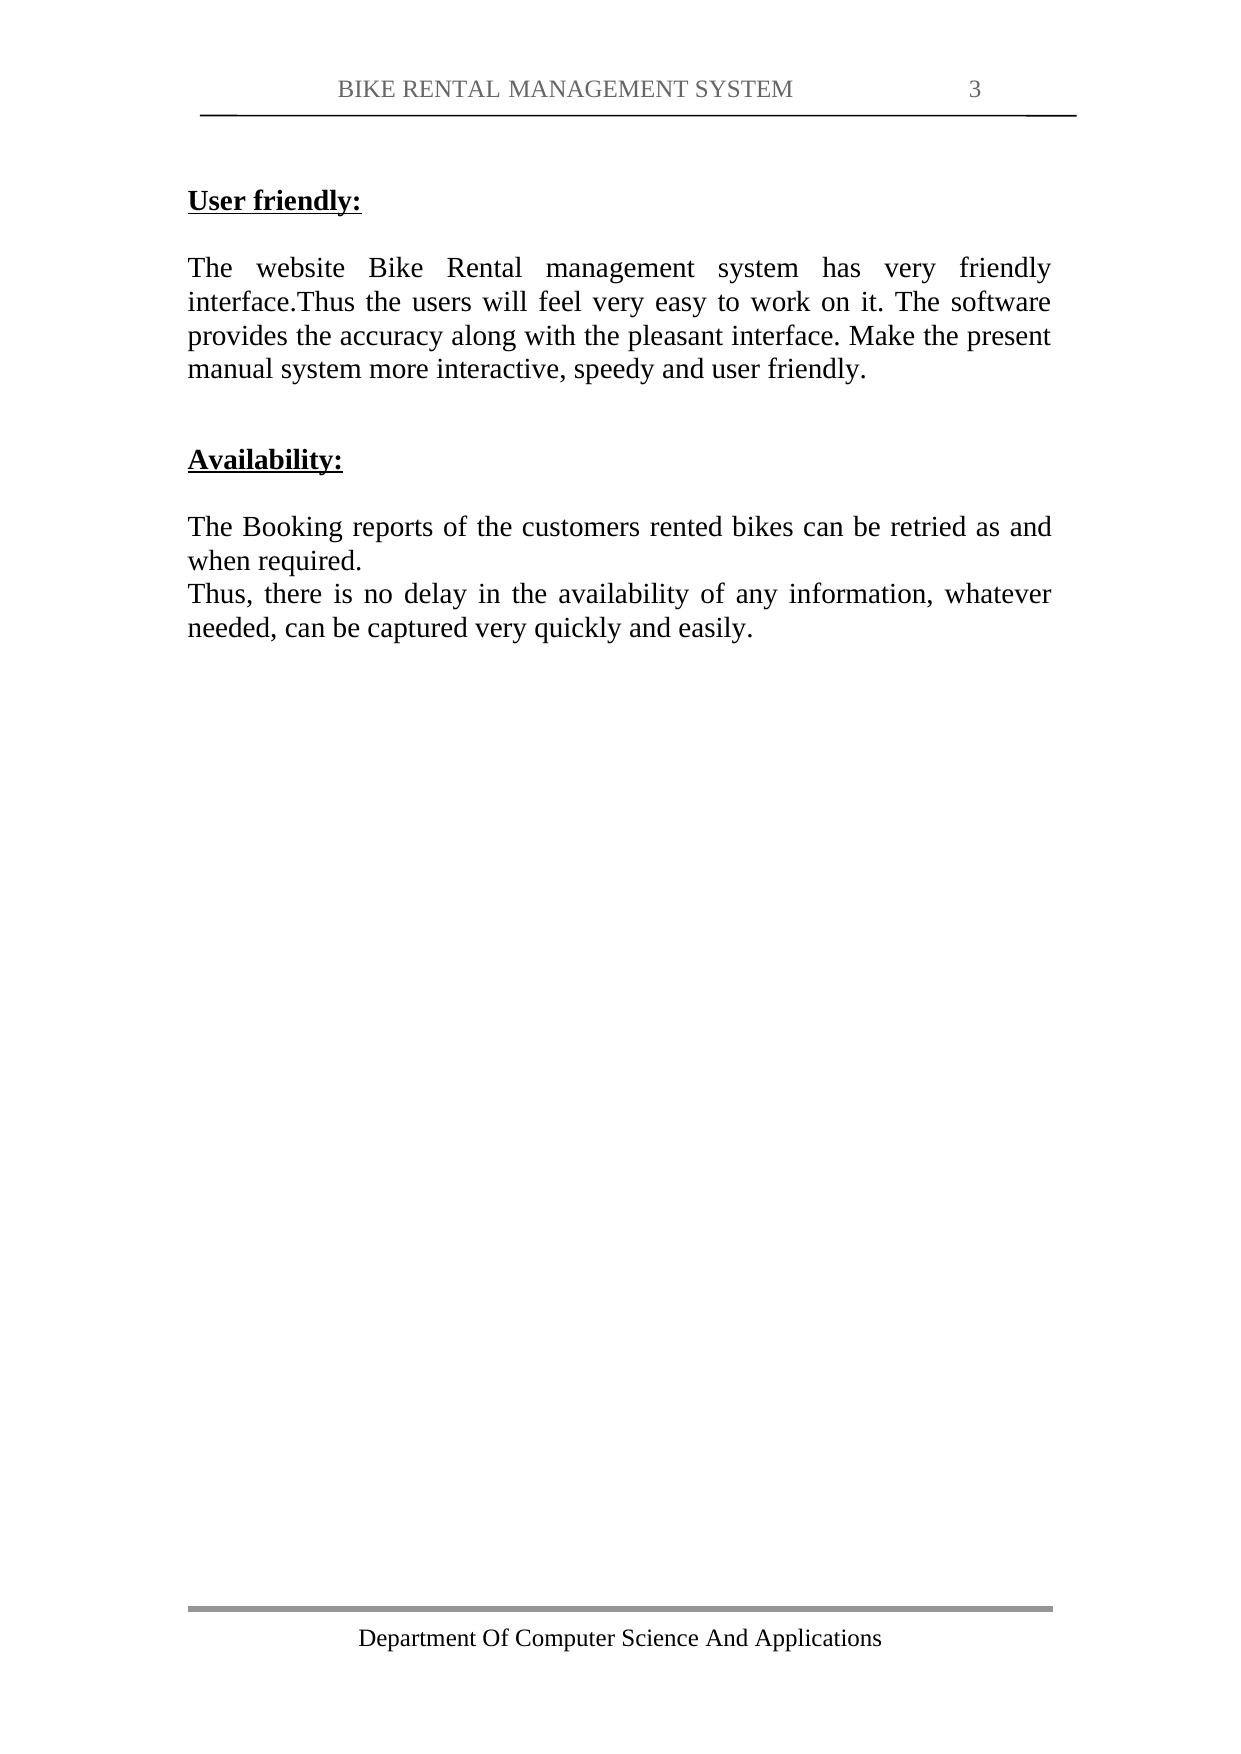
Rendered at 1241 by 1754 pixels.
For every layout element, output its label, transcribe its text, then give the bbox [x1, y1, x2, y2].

text The website Bike Rental management system has very friendly interface.Thus the users will feel very easy to work on it. The software provides the accuracy along with the pleasant interface. Make the present manual system more interactive, speedy and user friendly. [187, 251, 1053, 385]
text Thus, there is no delay in the availability of any information, whatever needed, can be captured very quickly and easily. [187, 576, 1053, 643]
text The Booking reports of the customers rented bikes can be retried as and when required. [187, 509, 1053, 576]
text User friendly: [187, 183, 1053, 217]
text Availability: [187, 442, 1053, 476]
